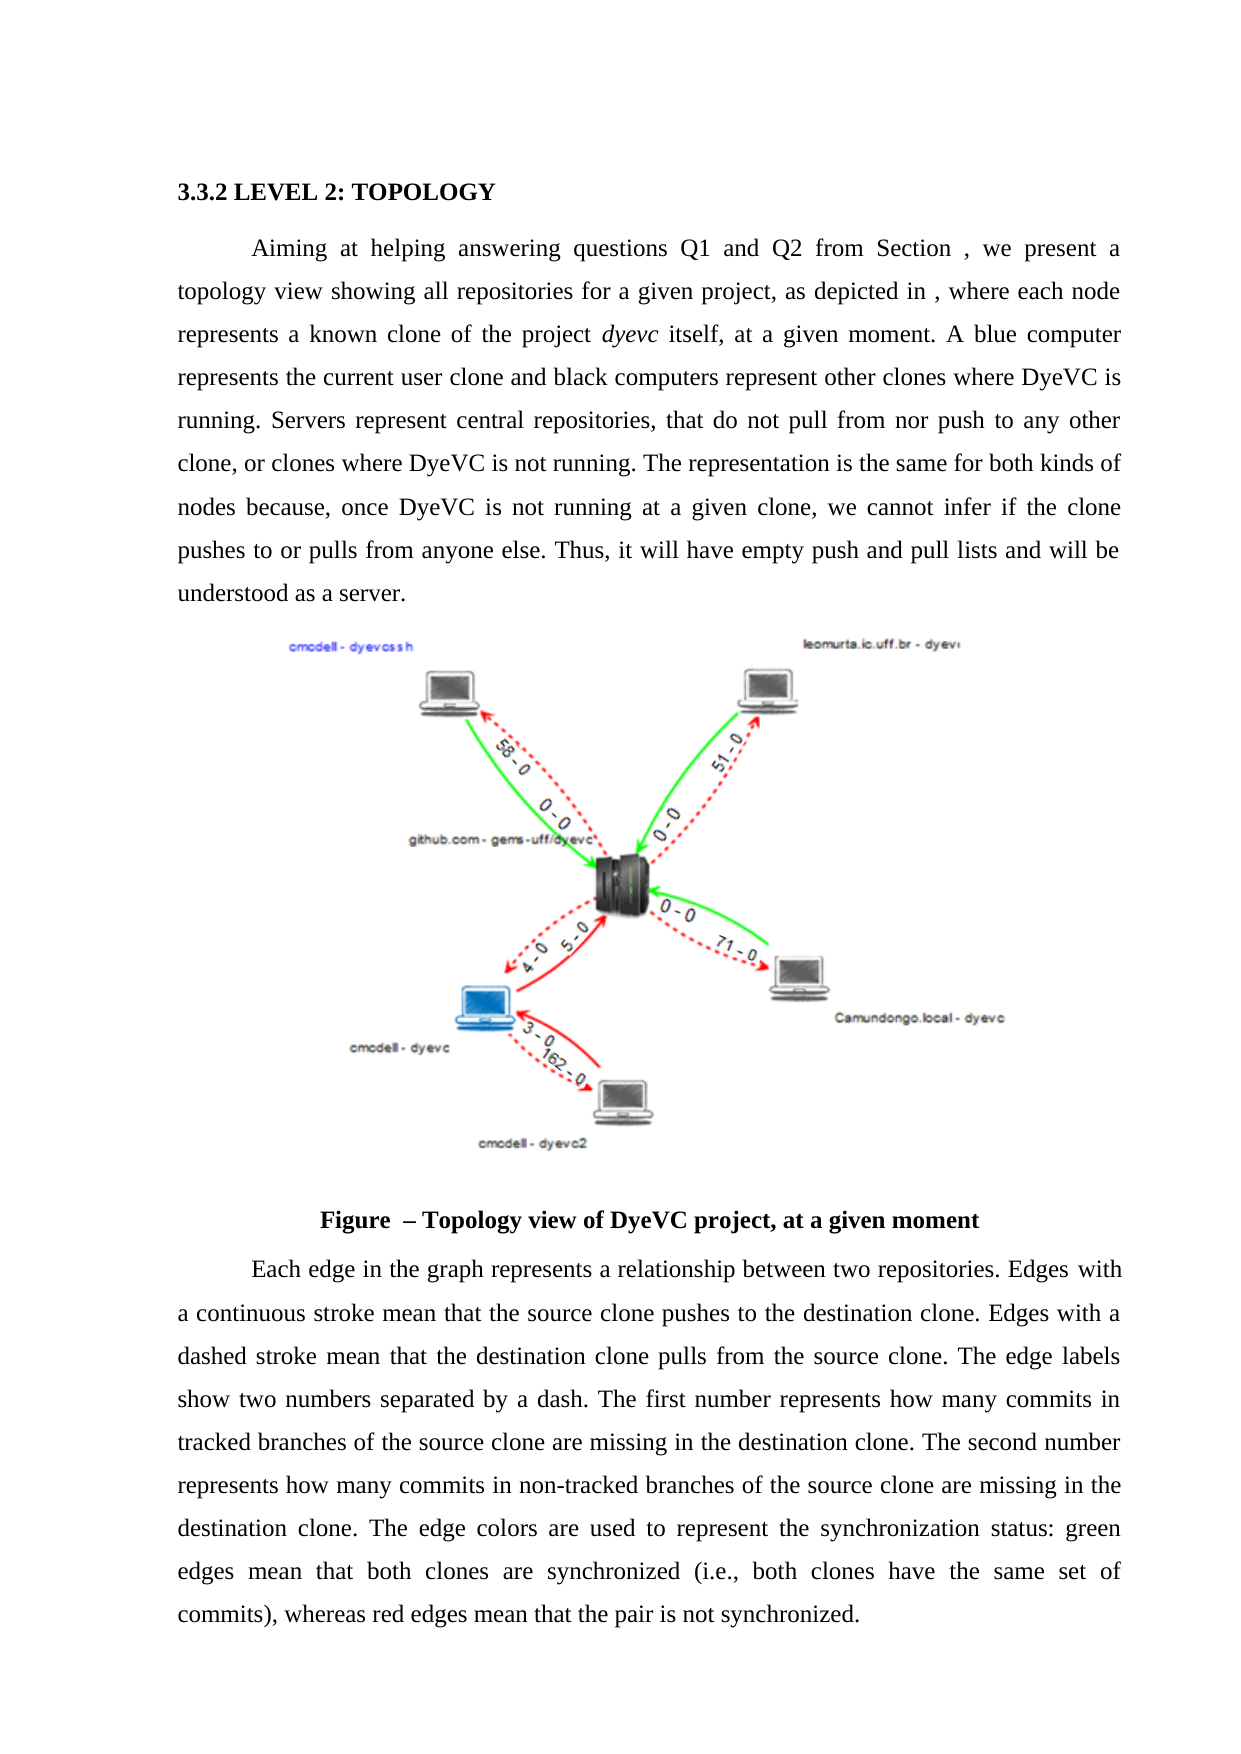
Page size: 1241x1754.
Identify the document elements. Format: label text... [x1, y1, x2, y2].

text Each edge in the graph represents a relationship between two repositories. Edges with a continuous stroke mean that the source clone pushes to the destination clone. Edges with a dashed stroke mean that the destination clone pulls from the source clone. The edge labels show two numbers separated by a dash. The first number represents how many commits in tracked branches of the source clone are missing in the destination clone. The second number represents how many commits in non-tracked branches of the source clone are missing in the destination clone. The edge colors are used to represent the synchronization status: green edges mean that both clones are synchronized (i.e., both clones have the same set of commits), whereas red edges mean that the pair is not synchronized. [177, 1254, 1122, 1628]
text Figure 35 – Topology view of DyeVC project, at a given moment [177, 1205, 1122, 1234]
subtitle Level 2: Topology [177, 177, 1122, 206]
text Aiming at helping answering questions Q1 and Q2 from Section 1.1, we present a topology view showing all repositories for a given project, as depicted in Figure 35, where each node represents a known clone of the project dyevc itself, at a given moment. A blue computer represents the current user clone and black computers represent other clones where DyeVC is running. Servers represent central repositories, that do not pull from nor push to any other clone, or clones where DyeVC is not running. The representation is the same for both kinds of nodes because, once DyeVC is not running at a given clone, we cannot infer if the clone pushes to or pulls from anyone else. Thus, it will have empty push and pull lists and will be understood as a server. [177, 233, 1122, 607]
picture [285, 633, 1014, 1154]
